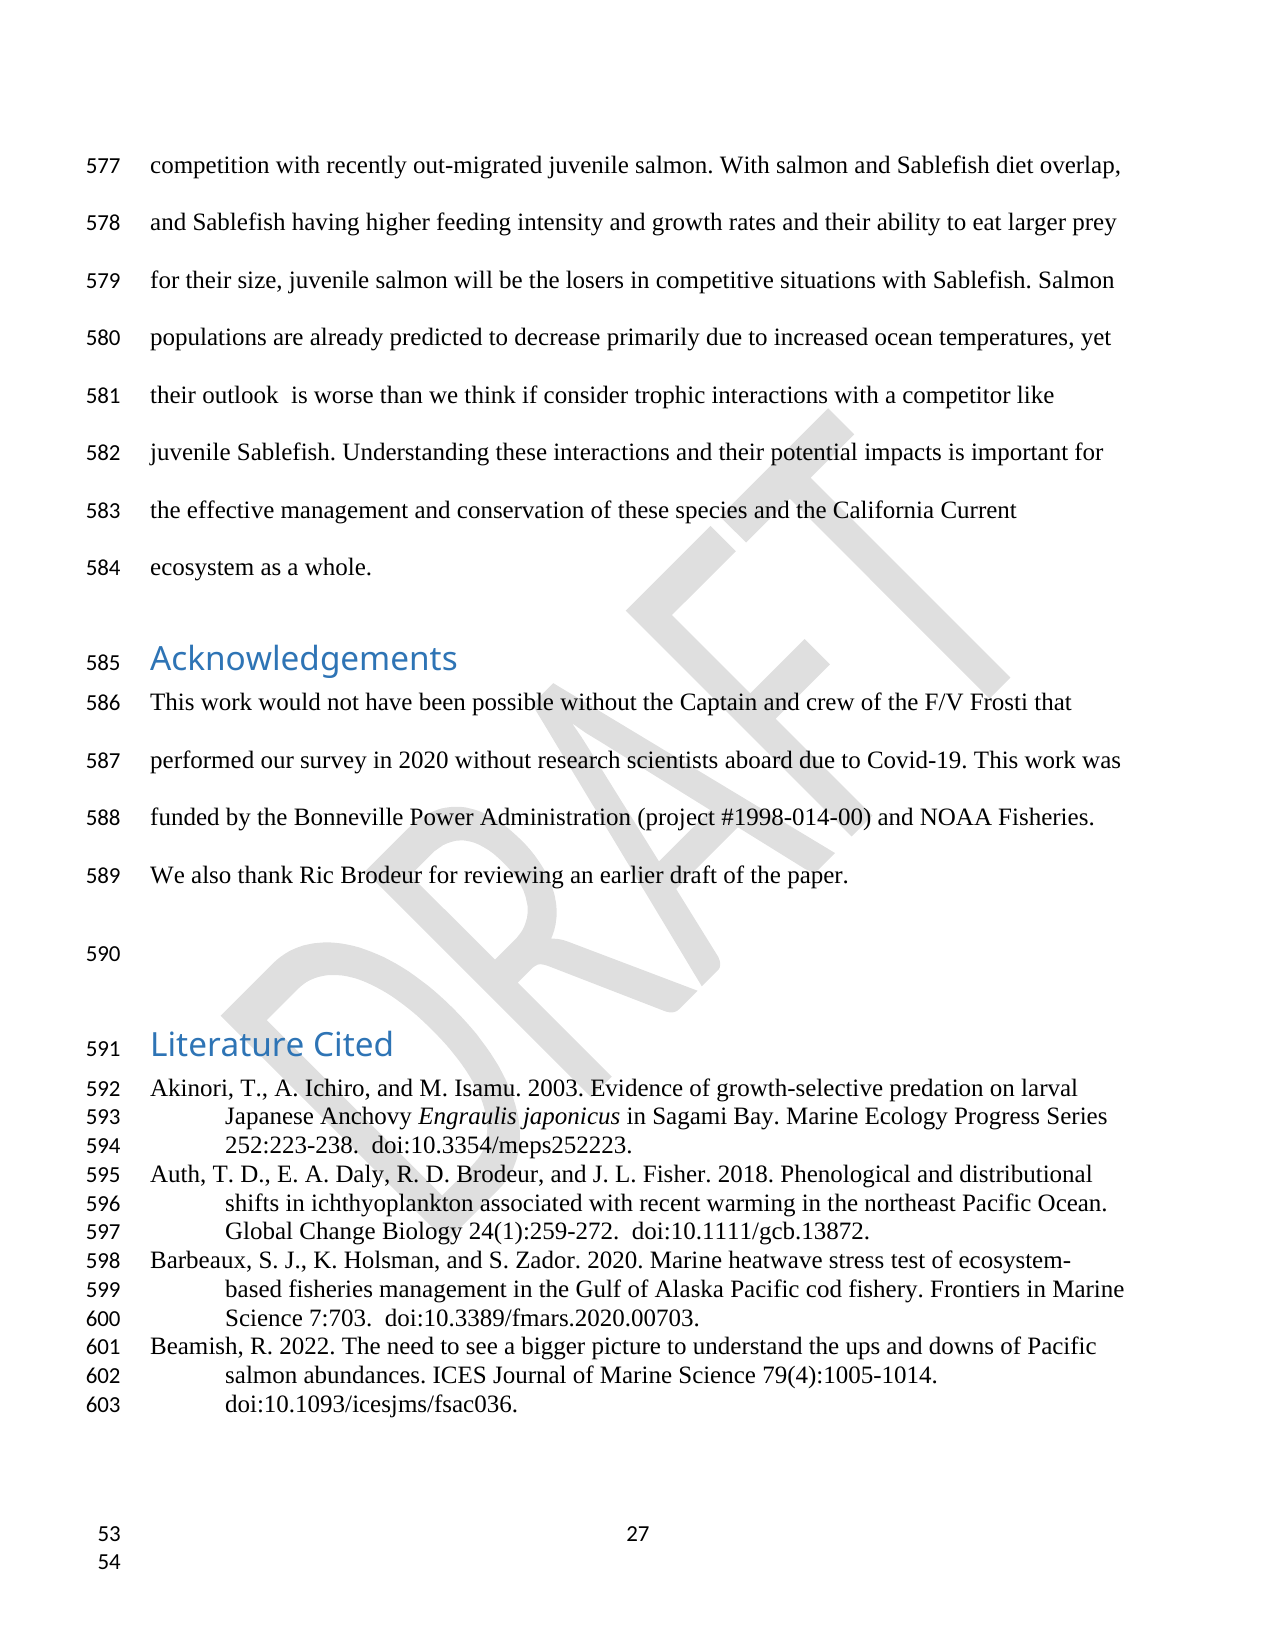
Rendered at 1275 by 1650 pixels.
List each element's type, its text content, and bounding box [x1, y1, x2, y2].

text This work would not have been possible without the Captain and crew of the F/V Frosti that performed our survey in 2020 without research scientists aboard due to Covid-19. This work was funded by the Bonneville Power Administration (project #1998-014-00) and NOAA Fisheries. [150, 687, 1125, 831]
text Akinori, T., A. Ichiro, and M. Isamu. 2003. Evidence of growth-selective predation on larval Japanese Anchovy Engraulis japonicus in Sagami Bay. Marine Ecology Progress Series 252:223-238. doi:10.3354/meps252223. [150, 1073, 1125, 1159]
text Auth, T. D., E. A. Daly, R. D. Brodeur, and J. L. Fisher. 2018. Phenological and distributional shifts in ichthyoplankton associated with recent warming in the northeast Pacific Ocean. Global Change Biology 24(1):259-272. doi:10.1111/gcb.13872. [150, 1159, 1125, 1245]
text Beamish, R. 2022. The need to see a bigger picture to understand the ups and downs of Pacific salmon abundances. ICES Journal of Marine Science 79(4):1005-1014. doi:10.1093/icesjms/fsac036. [150, 1331, 1125, 1418]
text We also thank Ric Brodeur for reviewing an earlier draft of the paper. [150, 860, 1125, 888]
subtitle Literature Cited [150, 1021, 1125, 1066]
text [150, 150, 1125, 581]
text Barbeaux, S. J., K. Holsman, and S. Zador. 2020. Marine heatwave stress test of ecosystem-based fisheries management in the Gulf of Alaska Pacific cod fishery. Frontiers in Marine Science 7:703. doi:10.3389/fmars.2020.00703. [150, 1245, 1125, 1331]
subtitle Acknowledgements [150, 635, 1125, 680]
